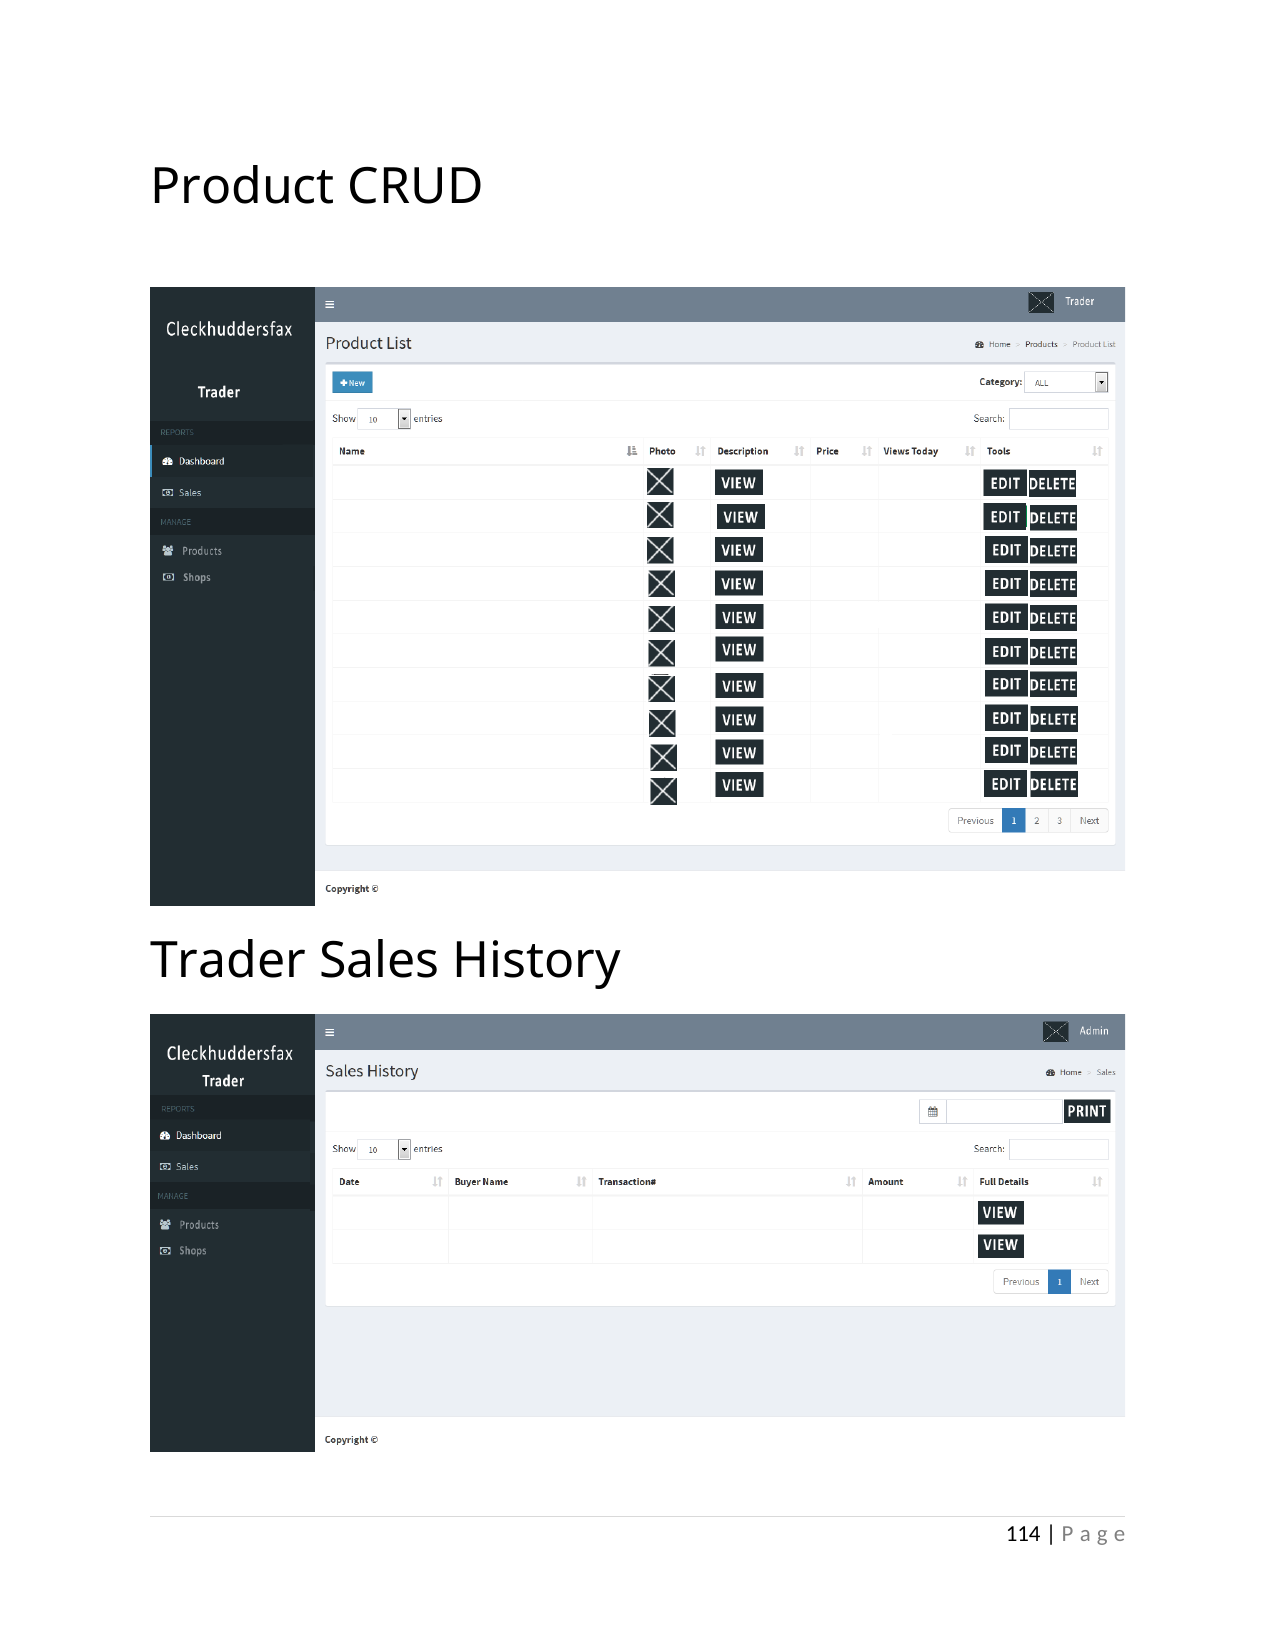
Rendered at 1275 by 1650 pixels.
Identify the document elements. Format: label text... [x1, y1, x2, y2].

picture [150, 1014, 1125, 1452]
picture [150, 287, 1125, 906]
text Trader Sales History [150, 924, 1125, 992]
text Product CRUD [150, 150, 1125, 218]
